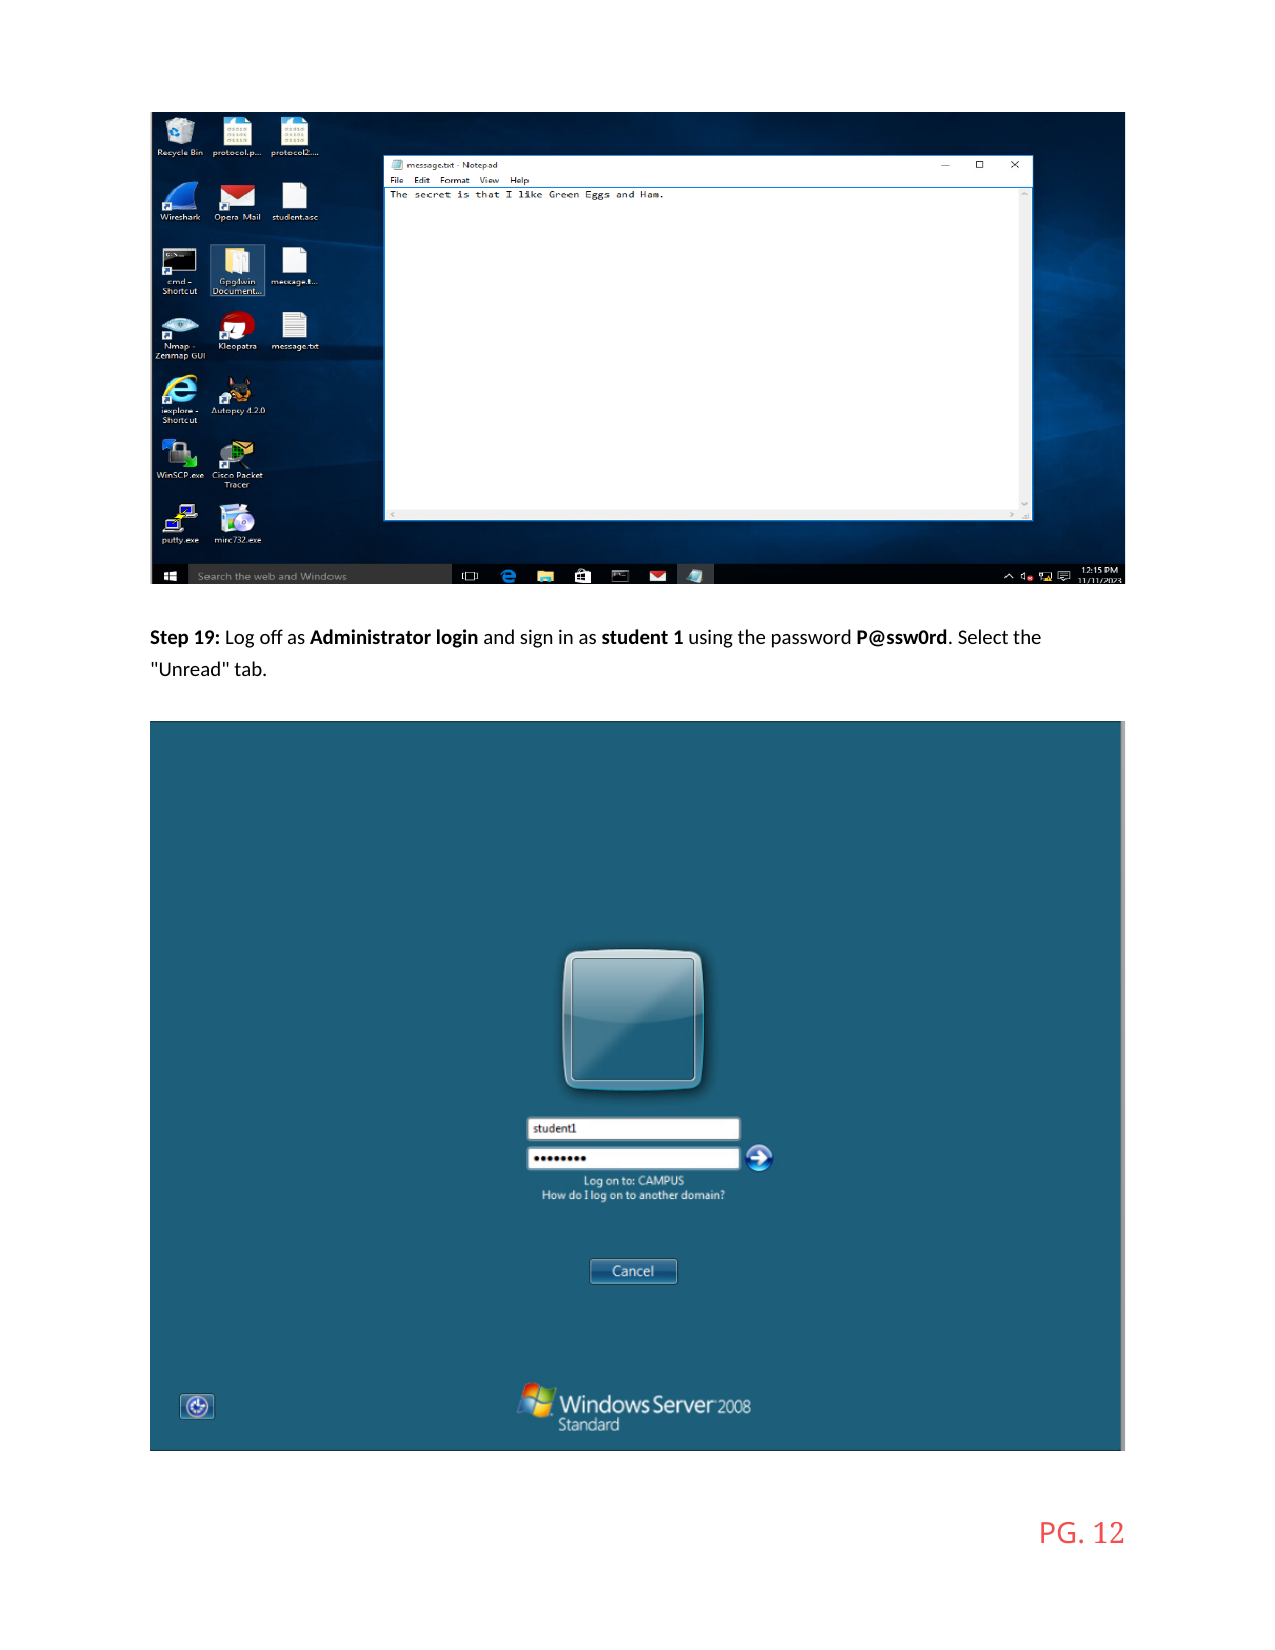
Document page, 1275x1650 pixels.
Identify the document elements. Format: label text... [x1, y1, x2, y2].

text Step 19: Log off as Administrator login and sign in as student 1 using the password P@ssw0rd. Select the "Unread" tab. [150, 624, 1125, 681]
picture [150, 112, 1125, 584]
picture [150, 721, 1125, 1451]
